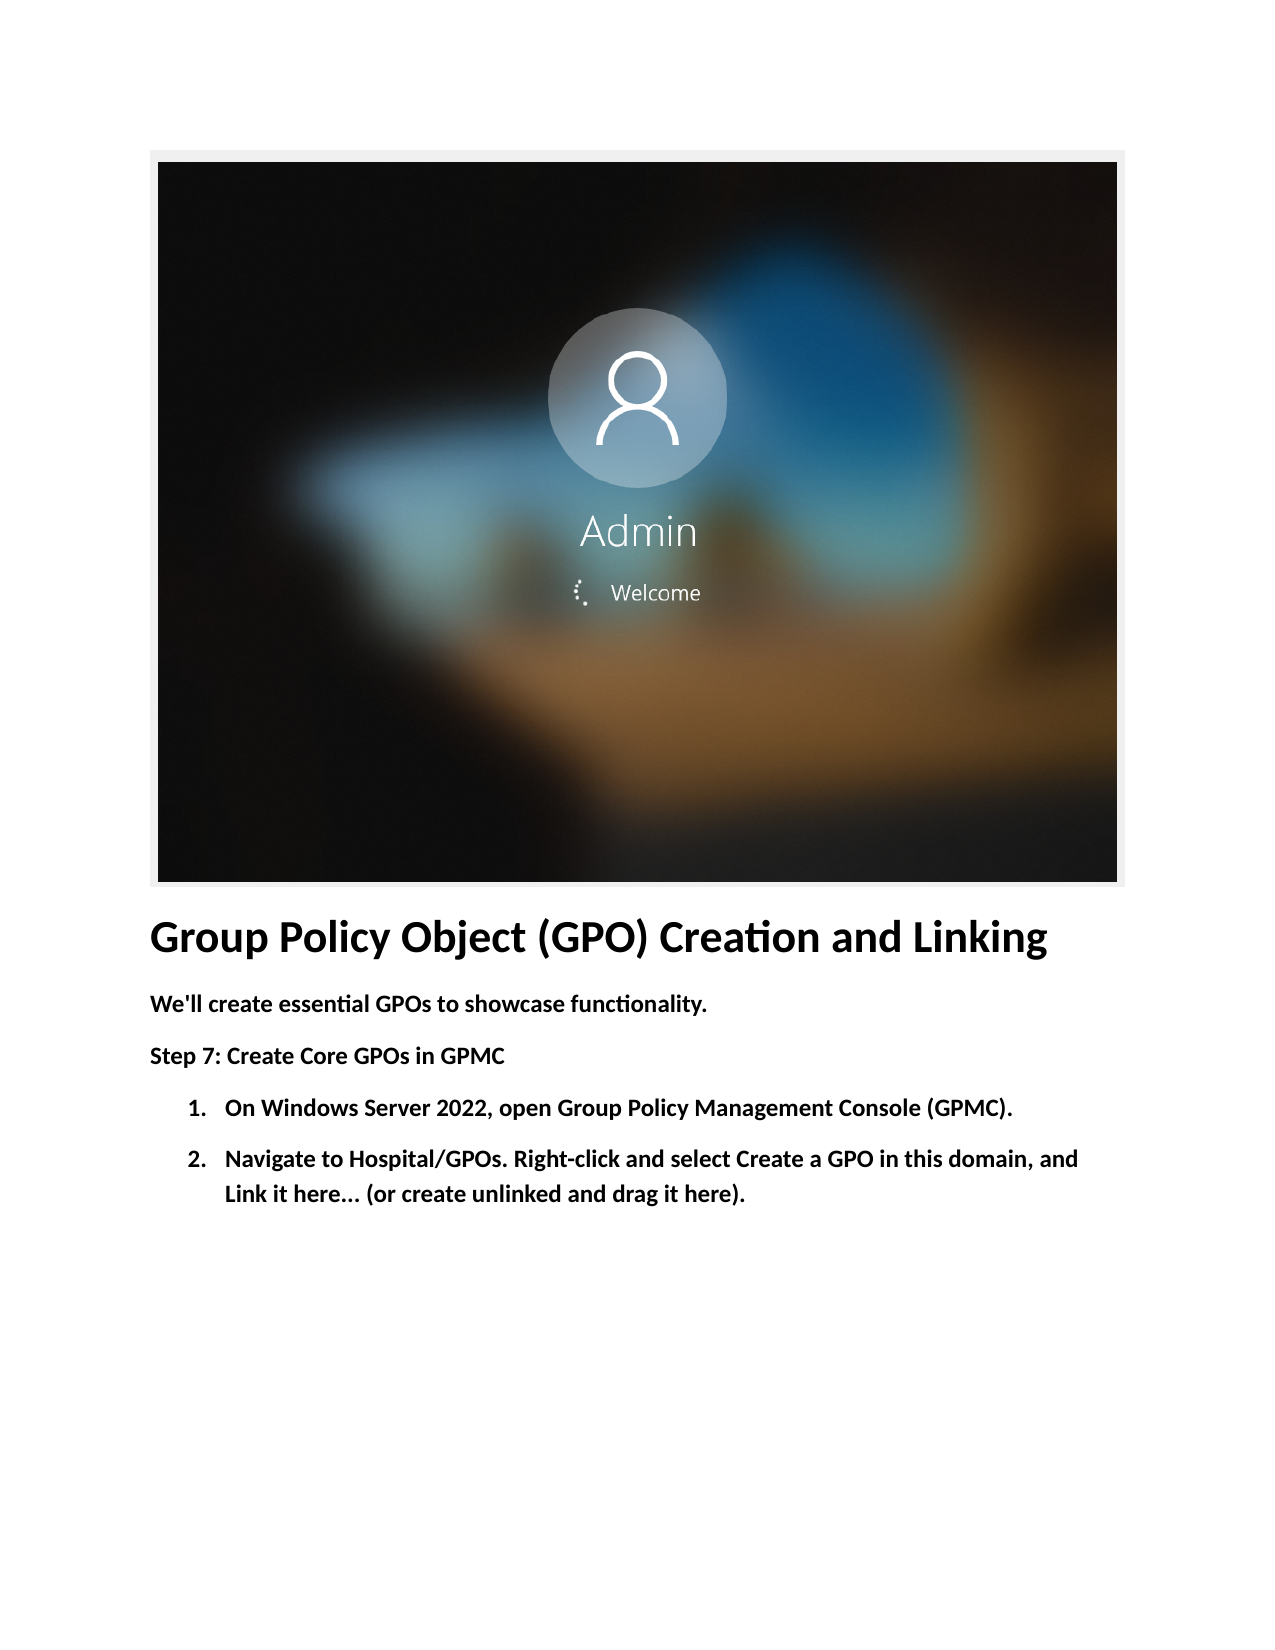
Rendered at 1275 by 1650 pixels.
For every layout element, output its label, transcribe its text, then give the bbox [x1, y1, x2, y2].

list On Windows Server 2022, open Group Policy Management Console (GPMC). [187, 1092, 1125, 1122]
text We'll create essential GPOs to showcase functionality. [150, 988, 1125, 1019]
picture [150, 150, 1125, 887]
text Step 7: Create Core GPOs in GPMC [150, 1040, 1125, 1071]
text Group Policy Object (GPO) Creation and Linking [150, 907, 1125, 963]
list Navigate to Hospital/GPOs. Right-click and select Create a GPO in this domain, and Link it here... (or create unlinked and drag it here). [187, 1143, 1125, 1209]
